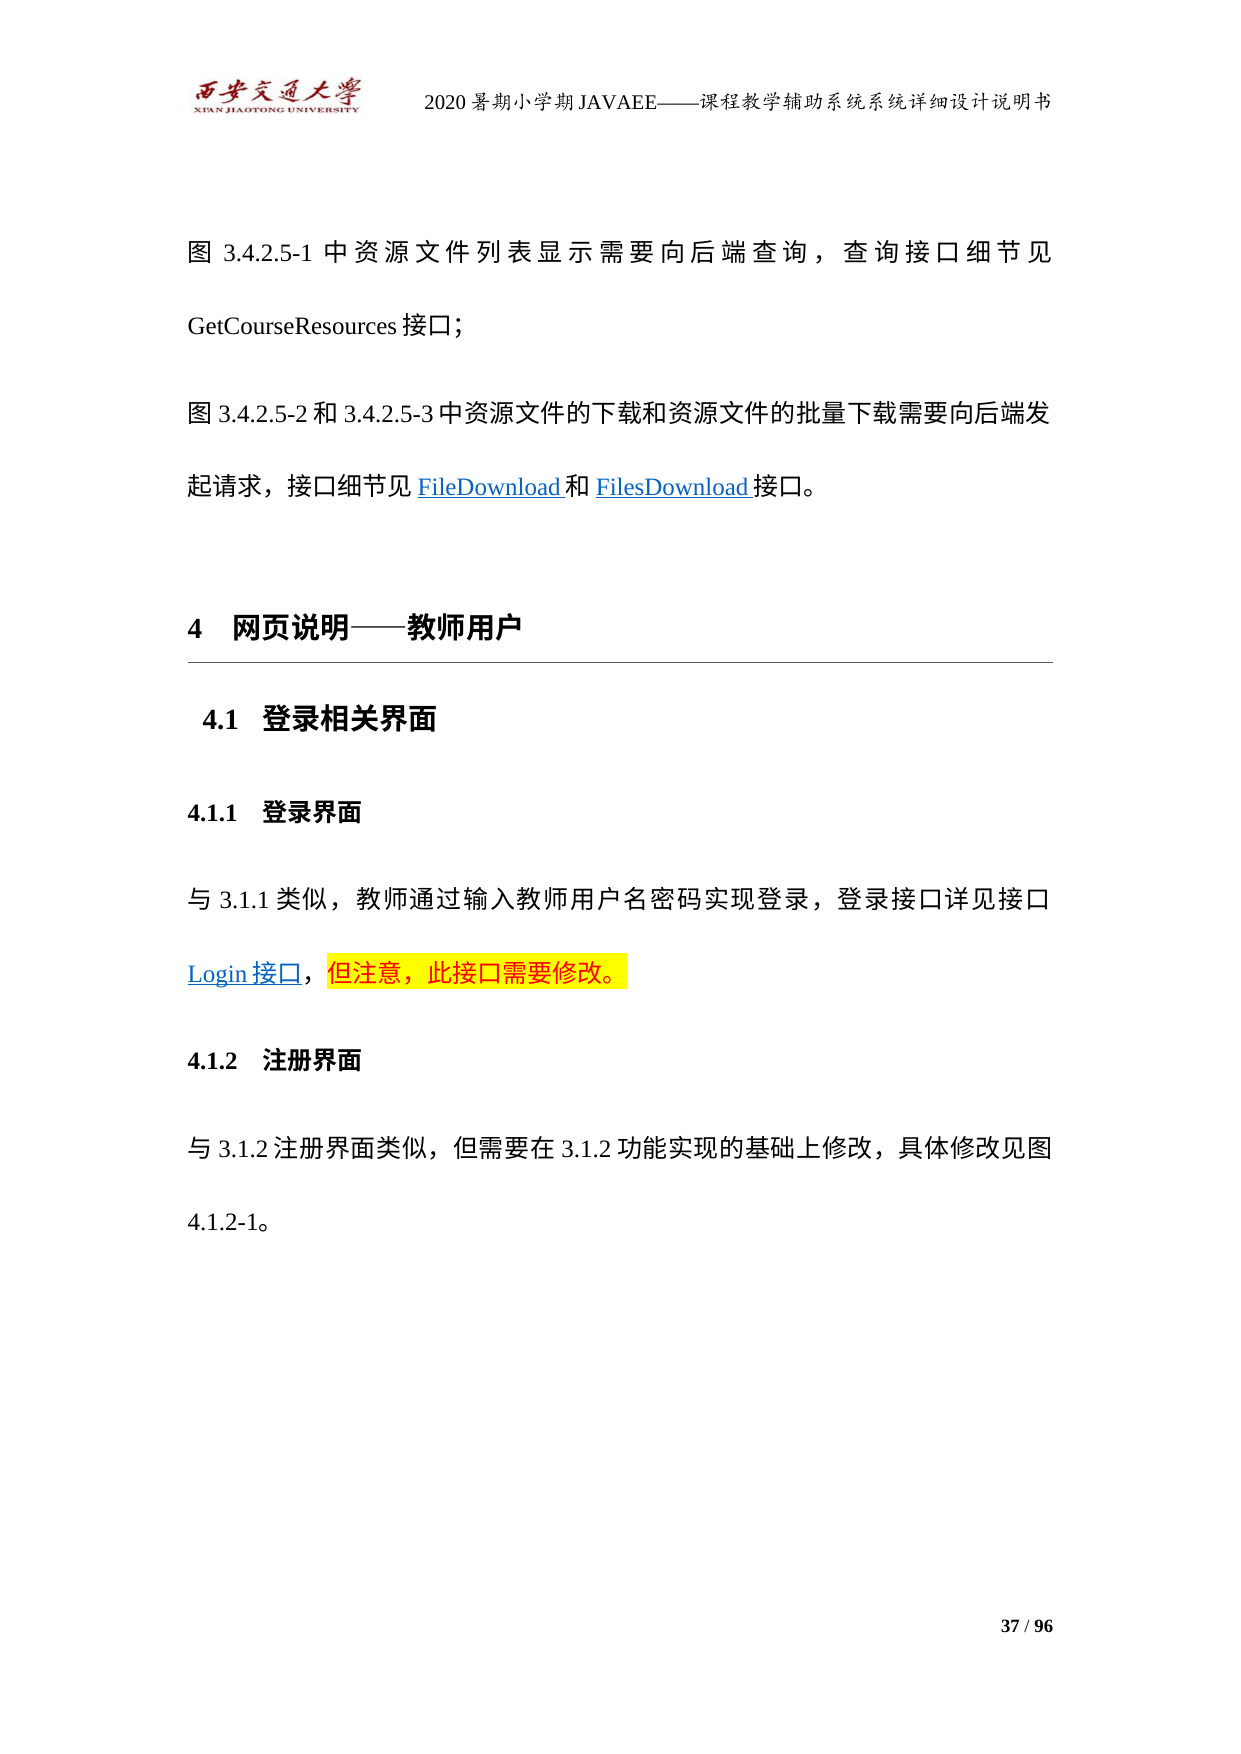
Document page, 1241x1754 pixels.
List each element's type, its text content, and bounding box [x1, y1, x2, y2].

subtitle 注册界面 [187, 1025, 1053, 1093]
text 与3.1.2注册界面类似，但需要在3.1.2功能实现的基础上修改，具体修改见图4.1.2-1。 [187, 1113, 1053, 1254]
picture [189, 77, 364, 114]
subtitle 登录界面 [187, 776, 1053, 844]
subtitle 登录相关界面 [202, 683, 1053, 751]
text 图3.4.2.5-1中资源文件列表显示需要向后端查询，查询接口细节见GetCourseResources接口； [187, 216, 1053, 357]
text 图3.4.2.5-2和3.4.2.5-3中资源文件的下载和资源文件的批量下载需要向后端发起请求，接口细节见FileDownload和FilesDownload接口。 [187, 377, 1053, 518]
subtitle 网页说明——教师用户 [187, 592, 1053, 663]
text 与3.1.1类似，教师通过输入教师用户名密码实现登录，登录接口详见接口Login接口，但注意，此接口需要修改。 [187, 864, 1053, 1005]
